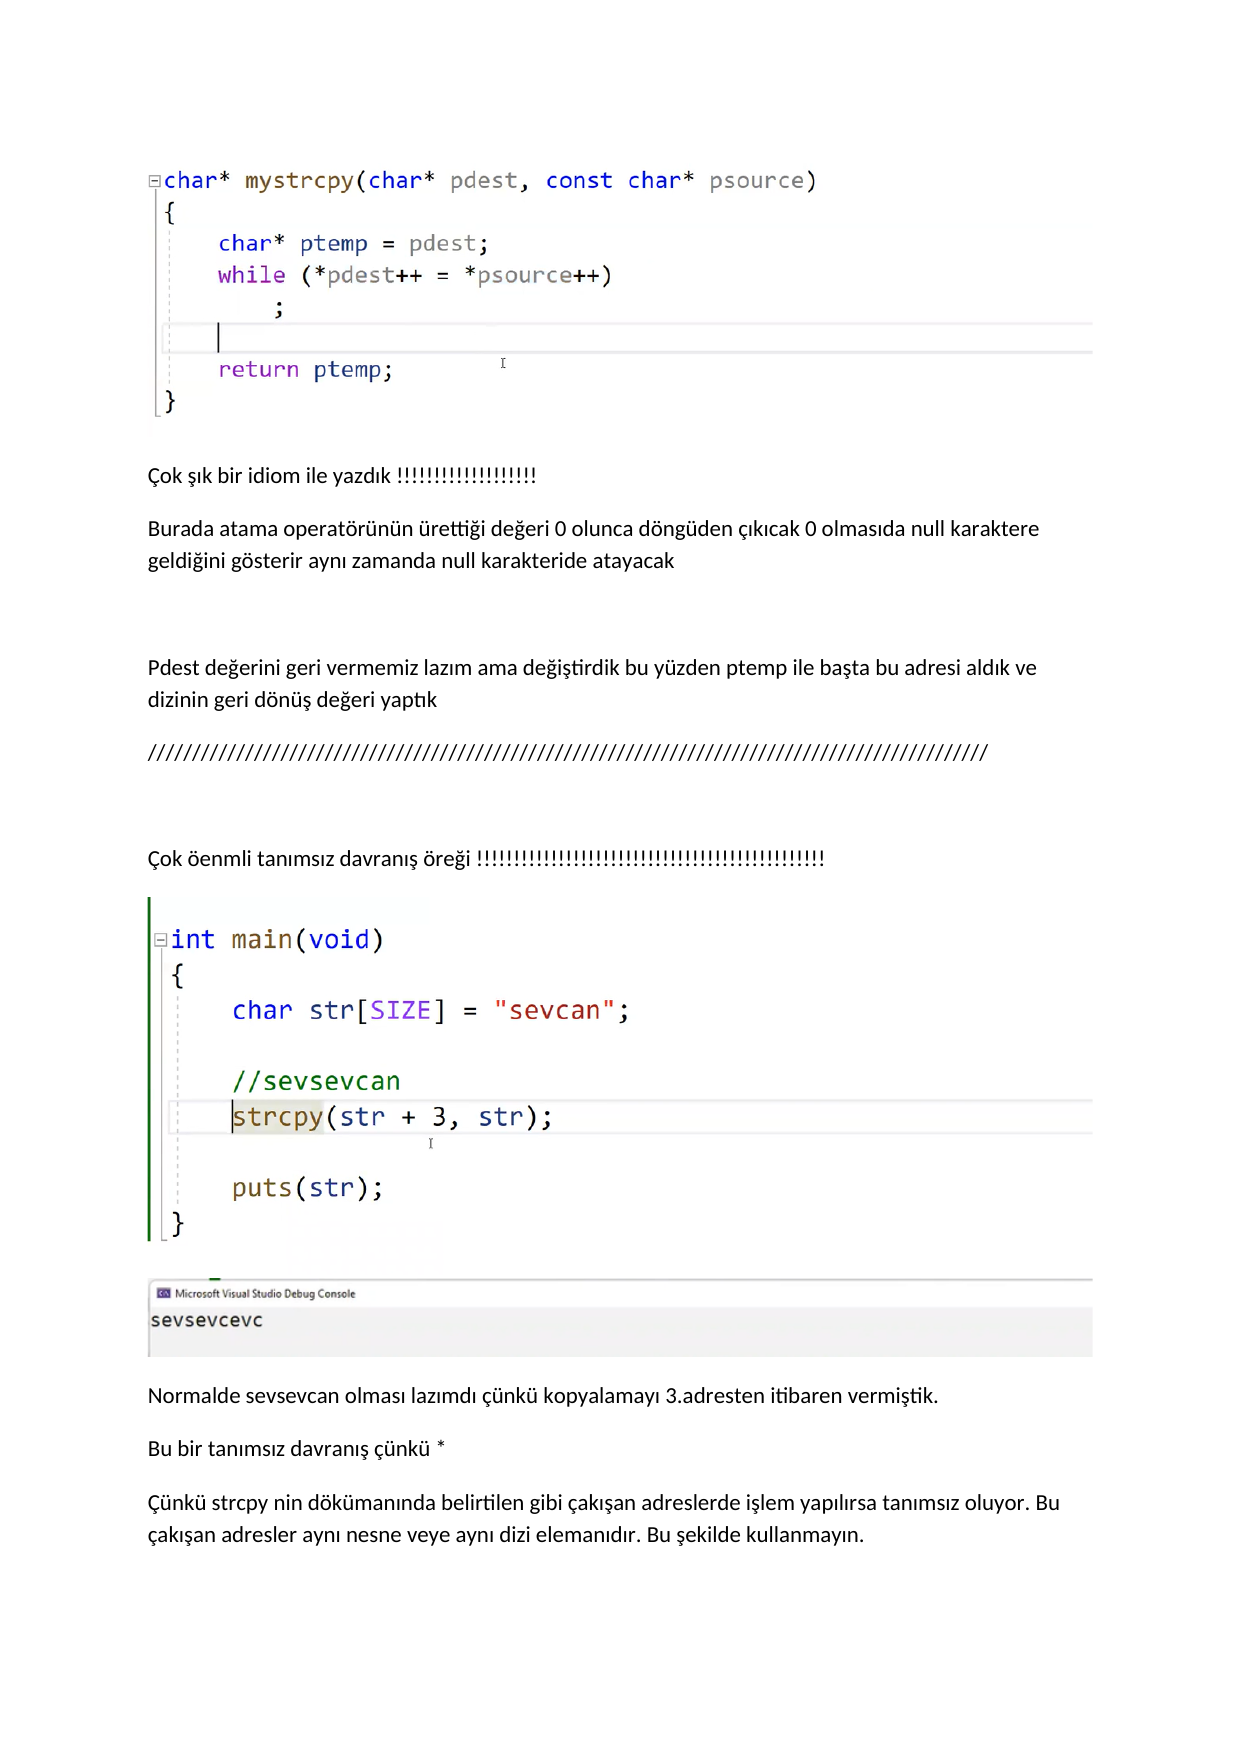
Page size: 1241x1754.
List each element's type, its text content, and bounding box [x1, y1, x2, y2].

picture [147, 147, 1093, 437]
text /////////////////////////////////////////////////////////////////////////////////////////////// [148, 738, 1093, 766]
picture [147, 897, 1093, 1275]
text Bu bir tanımsız davranış çünkü * [148, 1434, 1093, 1463]
text Çok şık bir idiom ile yazdık !!!!!!!!!!!!!!!!!!! [148, 461, 1093, 489]
text Çok öenmli tanımsız davranış öreği !!!!!!!!!!!!!!!!!!!!!!!!!!!!!!!!!!!!!!!!!!!!!!! [148, 844, 1093, 872]
text Çünkü strcpy nin dökümanında belirtilen gibi çakışan adreslerde işlem yapılırsa tanımsız oluyor. Bu çakışan adresler aynı nesne veye aynı dizi elemanıdır. Bu şekilde kullanmayın. [148, 1488, 1093, 1548]
text Normalde sevsevcan olması lazımdı çünkü kopyalamayı 3.adresten itibaren vermiştik. [148, 1382, 1093, 1409]
text Burada atama operatörünün ürettiği değeri 0 olunca döngüden çıkıcak 0 olmasıda null karaktere geldiğini gösterir aynı zamanda null karakteride atayacak [148, 514, 1093, 575]
picture [147, 1278, 1093, 1357]
text Pdest değerini geri vermemiz lazım ama değiştirdik bu yüzden ptemp ile başta bu adresi aldık ve dizinin geri dönüş değeri yaptık [148, 653, 1093, 713]
